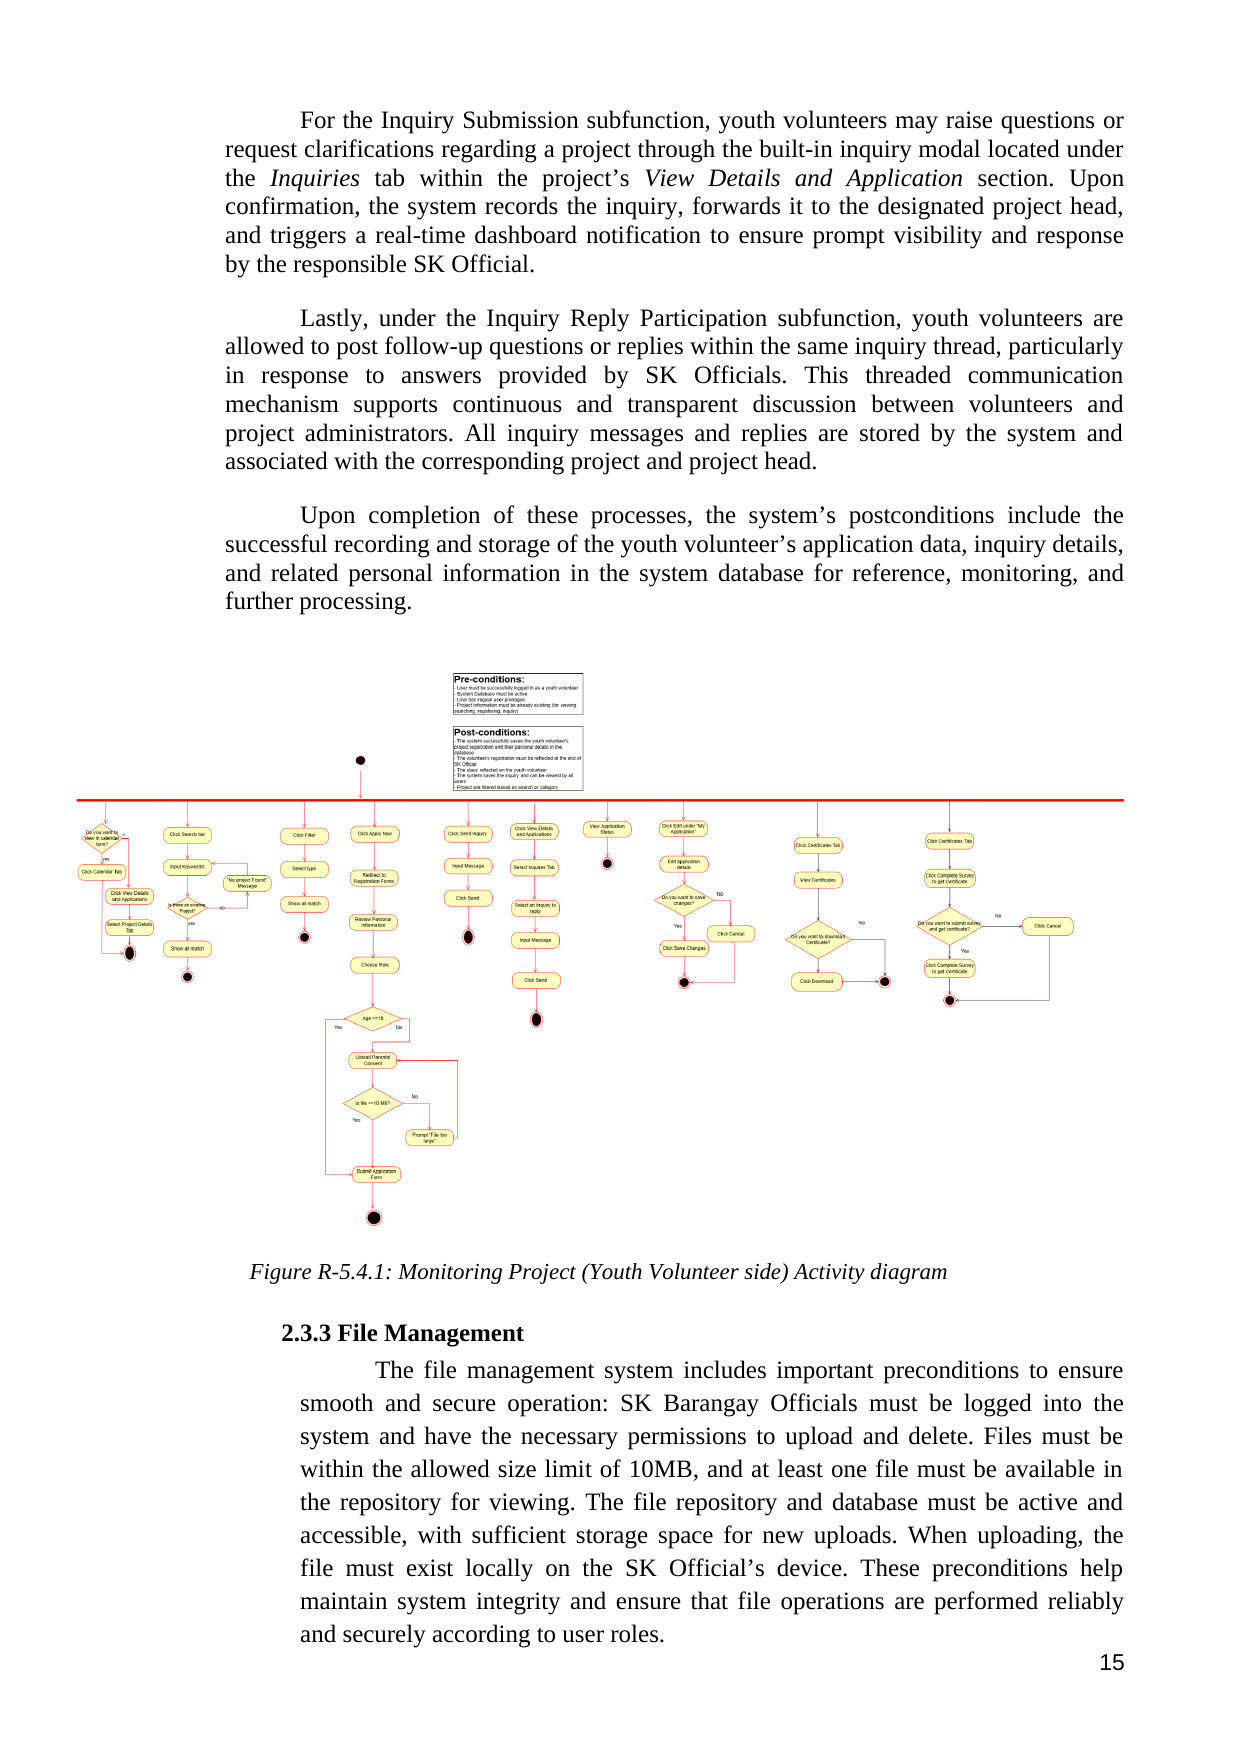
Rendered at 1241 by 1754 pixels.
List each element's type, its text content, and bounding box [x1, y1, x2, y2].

subtitle 2.3.3 File Management [150, 1318, 1124, 1347]
text Lastly, under the Inquiry Reply Participation subfunction, youth volunteers are allowed to post follow-up questions or replies within the same inquiry thread, particularly in response to answers provided by SK Officials. This threaded communication mechanism supports continuous and transparent discussion between volunteers and project administrators. All inquiry messages and replies are stored by the system and associated with the corresponding project and project head. [225, 303, 1124, 475]
text For the Inquiry Submission subfunction, youth volunteers may raise questions or request clarifications regarding a project through the built-in inquiry modal located under the Inquiries tab within the project’s View Details and Application section. Upon confirmation, the system records the inquiry, forwards it to the designated project head, and triggers a real-time dashboard notification to ensure prompt visibility and response by the responsible SK Official. [225, 105, 1124, 278]
text The file management system includes important preconditions to ensure smooth and secure operation: SK Barangay Officials must be logged into the system and have the necessary permissions to upload and delete. Files must be within the allowed size limit of 10MB, and at least one file must be available in the repository for viewing. The file repository and database must be active and accessible, with sufficient storage space for new uploads. When uploading, the file must exist locally on the SK Official’s device. These preconditions help maintain system integrity and ensure that file operations are performed reliably and securely according to user roles. [300, 1355, 1124, 1648]
text Upon completion of these processes, the system’s postconditions include the successful recording and storage of the youth volunteer’s application data, inquiry details, and related personal information in the system database for reference, monitoring, and further processing. [225, 500, 1124, 615]
subtitle Figure R-5.4.1: Monitoring Project (Youth Volunteer side) Activity diagram [75, 1258, 1124, 1285]
picture [75, 673, 1125, 1226]
